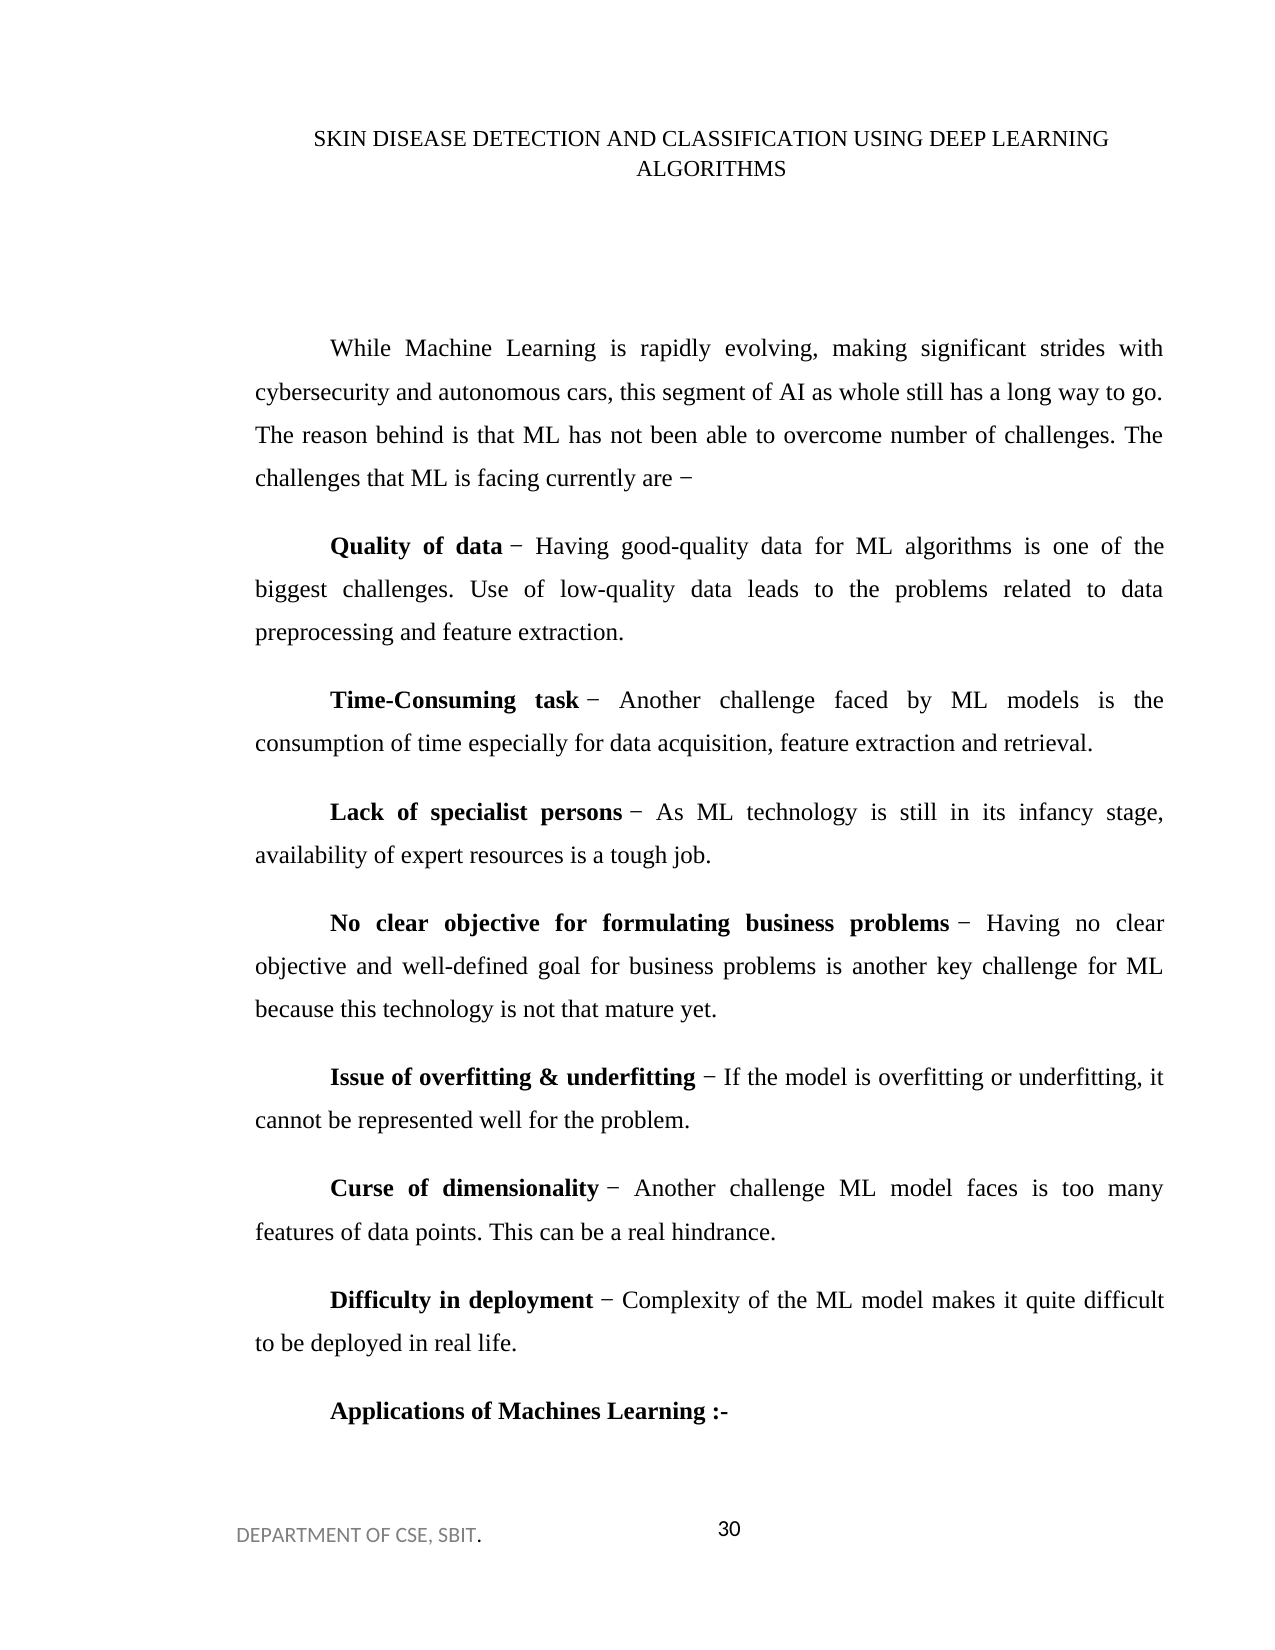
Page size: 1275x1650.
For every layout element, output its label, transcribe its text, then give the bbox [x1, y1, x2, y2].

text Curse of dimensionality − Another challenge ML model faces is too many features of data points. This can be a real hindrance. [255, 1173, 1164, 1245]
text No clear objective for formulating business problems − Having no clear objective and well-defined goal for business problems is another key challenge for ML because this technology is not that mature yet. [255, 908, 1164, 1023]
text While Machine Learning is rapidly evolving, making significant strides with cybersecurity and autonomous cars, this segment of AI as whole still has a long way to go. The reason behind is that ML has not been able to overcome number of challenges. The challenges that ML is facing currently are − [255, 333, 1164, 492]
text Time-Consuming task − Another challenge faced by ML models is the consumption of time especially for data acquisition, feature extraction and retrieval. [255, 685, 1164, 757]
text Difficulty in deployment − Complexity of the ML model makes it quite difficult to be deployed in real life. [255, 1285, 1164, 1357]
text Applications of Machines Learning :- [255, 1396, 1164, 1425]
text Lack of specialist persons − As ML technology is still in its infancy stage, availability of expert resources is a tough job. [255, 797, 1164, 868]
text Issue of overfitting & underfitting − If the model is overfitting or underfitting, it cannot be represented well for the problem. [255, 1062, 1164, 1134]
text Quality of data − Having good-quality data for ML algorithms is one of the biggest challenges. Use of low-quality data leads to the problems related to data preprocessing and feature extraction. [255, 531, 1164, 646]
